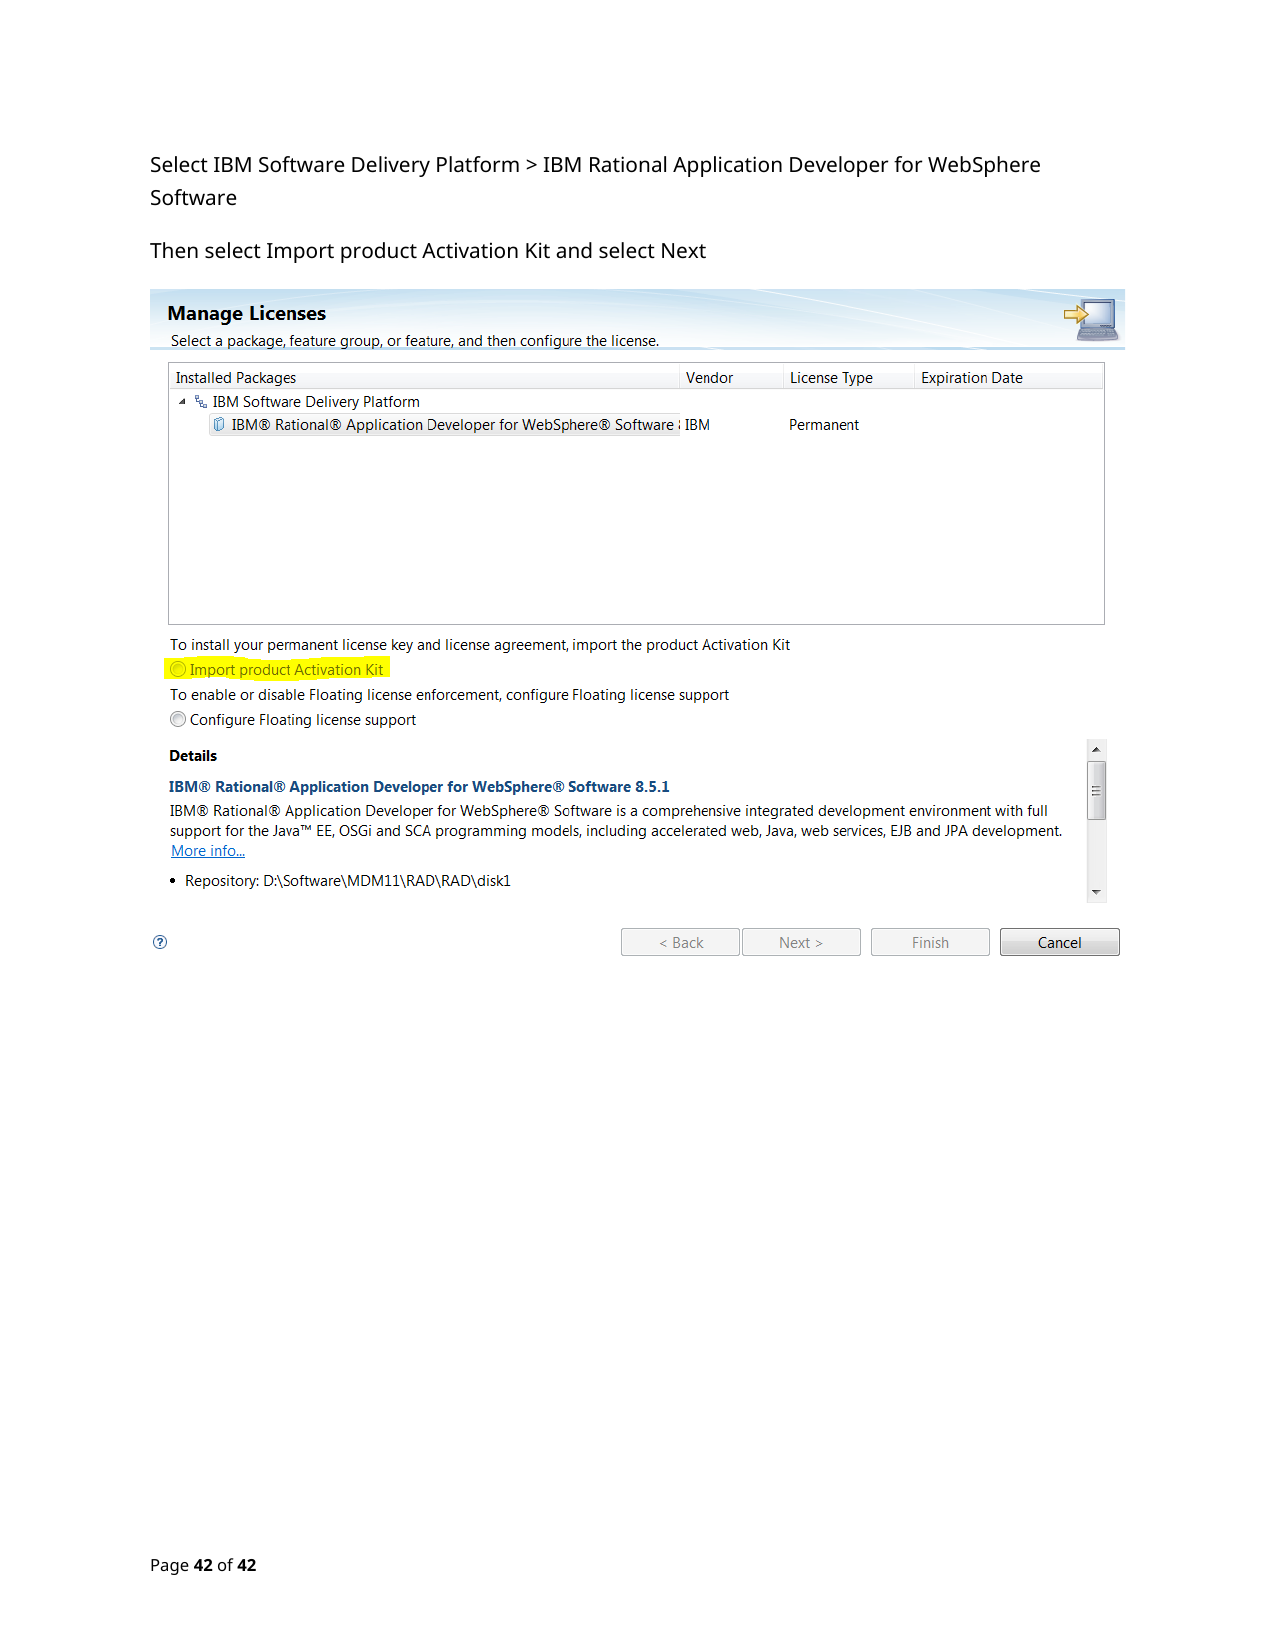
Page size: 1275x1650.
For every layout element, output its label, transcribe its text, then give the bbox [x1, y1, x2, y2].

text Then select Import product Activation Kit and select Next [150, 236, 1125, 264]
picture [150, 289, 1125, 967]
text Select IBM Software Delivery Platform > IBM Rational Application Developer for WebSphere Software [150, 150, 1125, 211]
